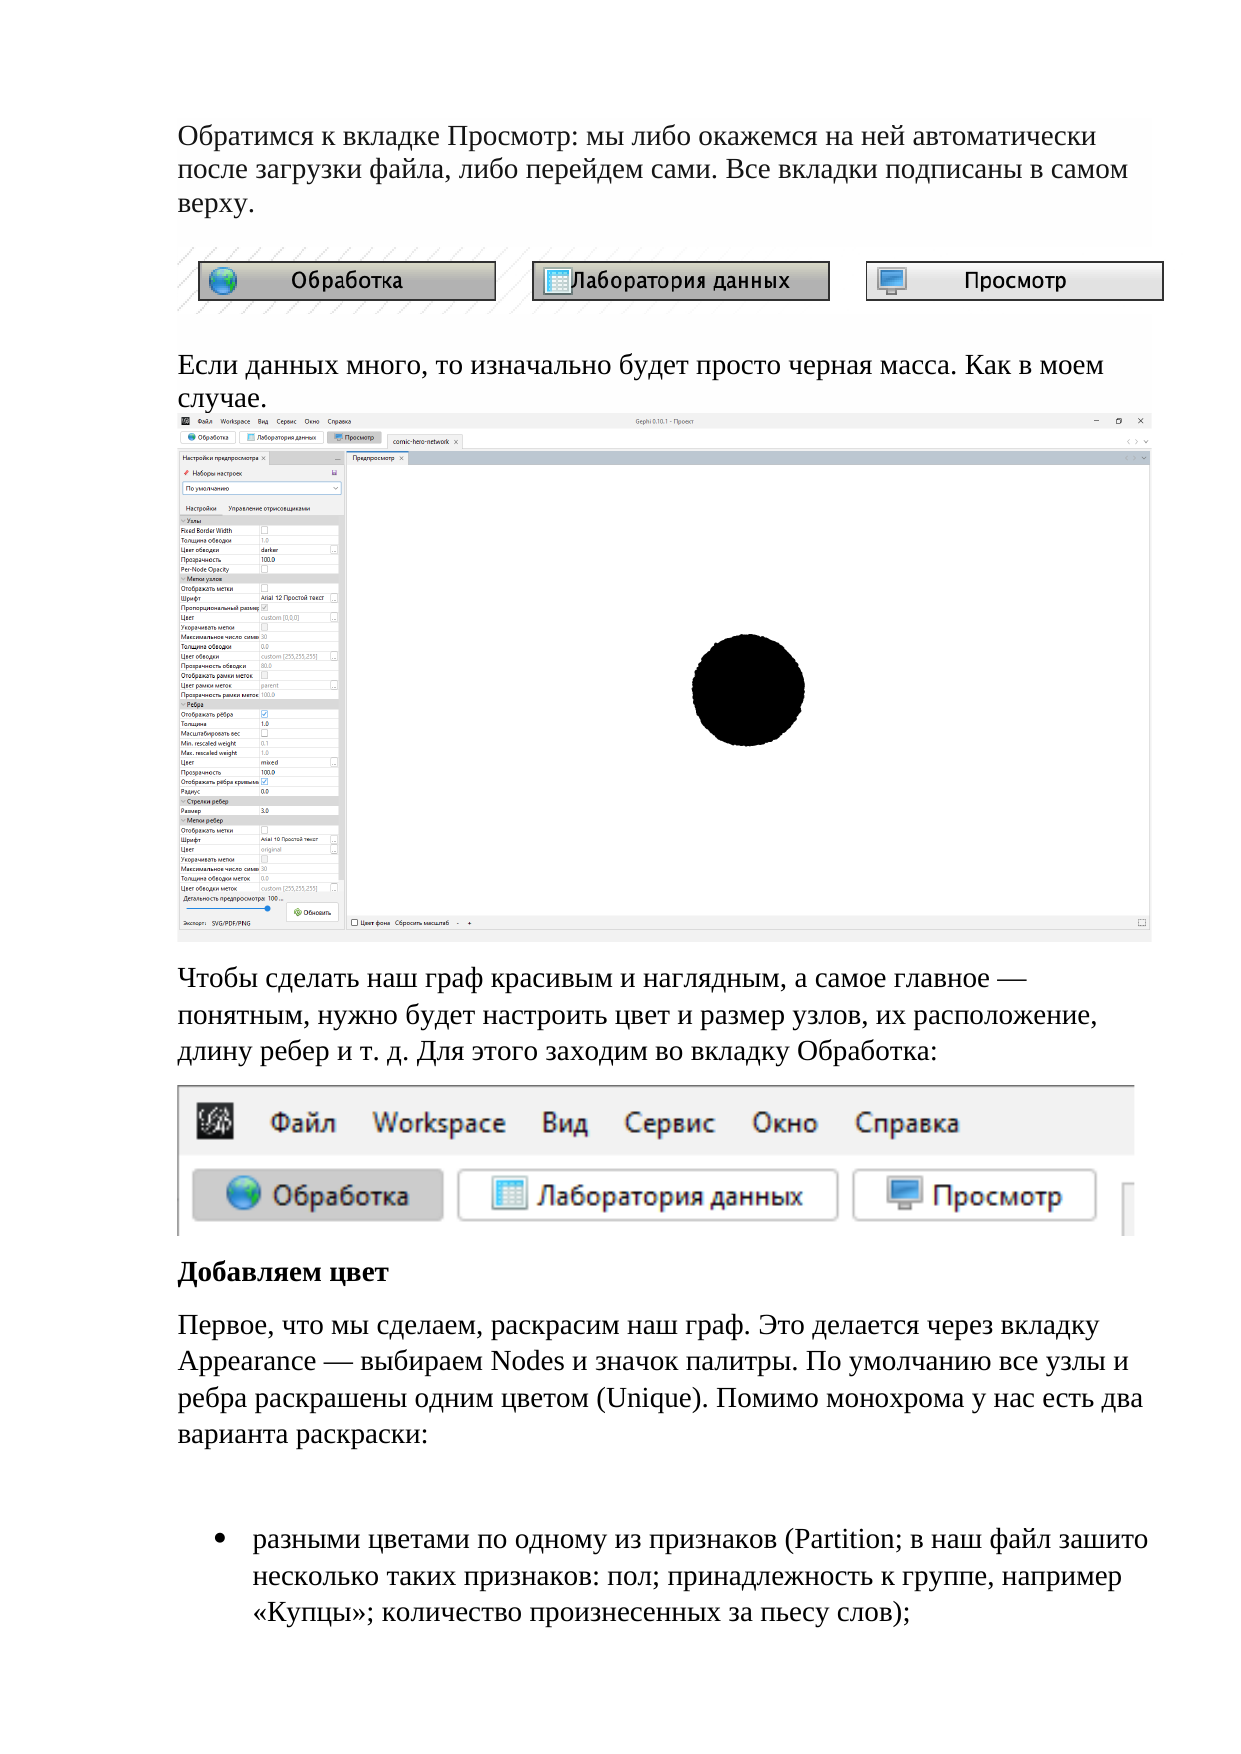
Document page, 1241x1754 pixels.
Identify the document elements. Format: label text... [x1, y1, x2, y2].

text Чтобы сделать наш граф красивым и наглядным, а самое главное — понятным, нужно будет настроить цвет и размер узлов, их расположение, длину ребер и т. д. Для этого заходим во вкладку Обработка: [177, 961, 1152, 1066]
list разными цветами по одному из признаков (Partition; в наш файл зашито несколько таких признаков: пол; принадлежность к группе, например «Купцы»; количество произнесенных за пьесу слов); [215, 1521, 1152, 1627]
picture [177, 247, 1184, 314]
text Если данных много, то изначально будет просто черная масса. Как в моем случае. [177, 347, 1152, 413]
picture [177, 413, 1152, 942]
text Добавляем цвет [177, 1254, 1152, 1288]
picture [177, 1085, 1135, 1236]
text Первое, что мы сделаем, раскрасим наш граф. Это делается через вкладку Appearance — выбираем Nodes и значок палитры. По умолчанию все узлы и ребра раскрашены одним цветом (Unique). Помимо монохрома у нас есть два варианта раскраски: [177, 1307, 1152, 1449]
text Обратимся к вкладке Просмотр: мы либо окажемся на ней автоматически после загрузки файла, либо перейдем сами. Все вкладки подписаны в самом верху. [177, 118, 1152, 219]
